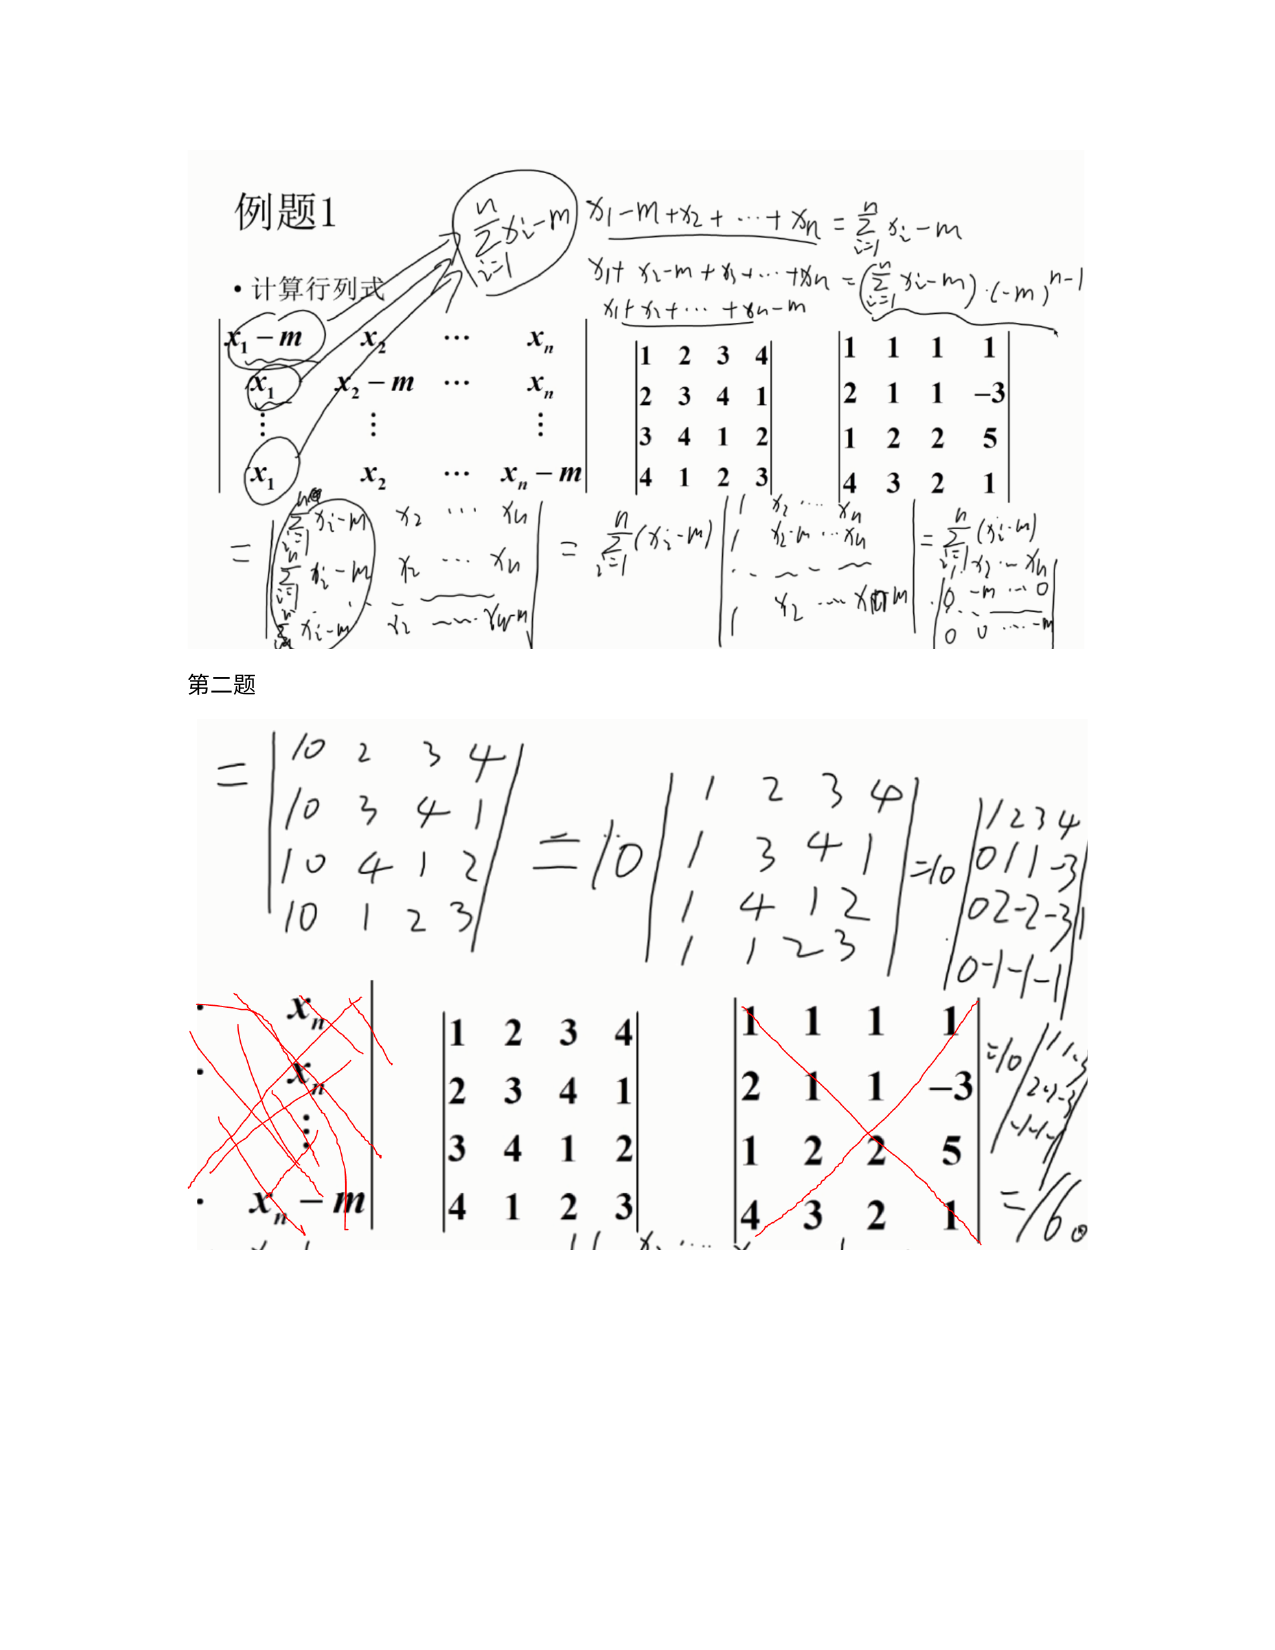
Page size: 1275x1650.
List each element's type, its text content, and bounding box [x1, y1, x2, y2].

picture [187, 719, 1088, 1250]
picture [187, 150, 1085, 649]
text 第二题 [187, 667, 1087, 701]
